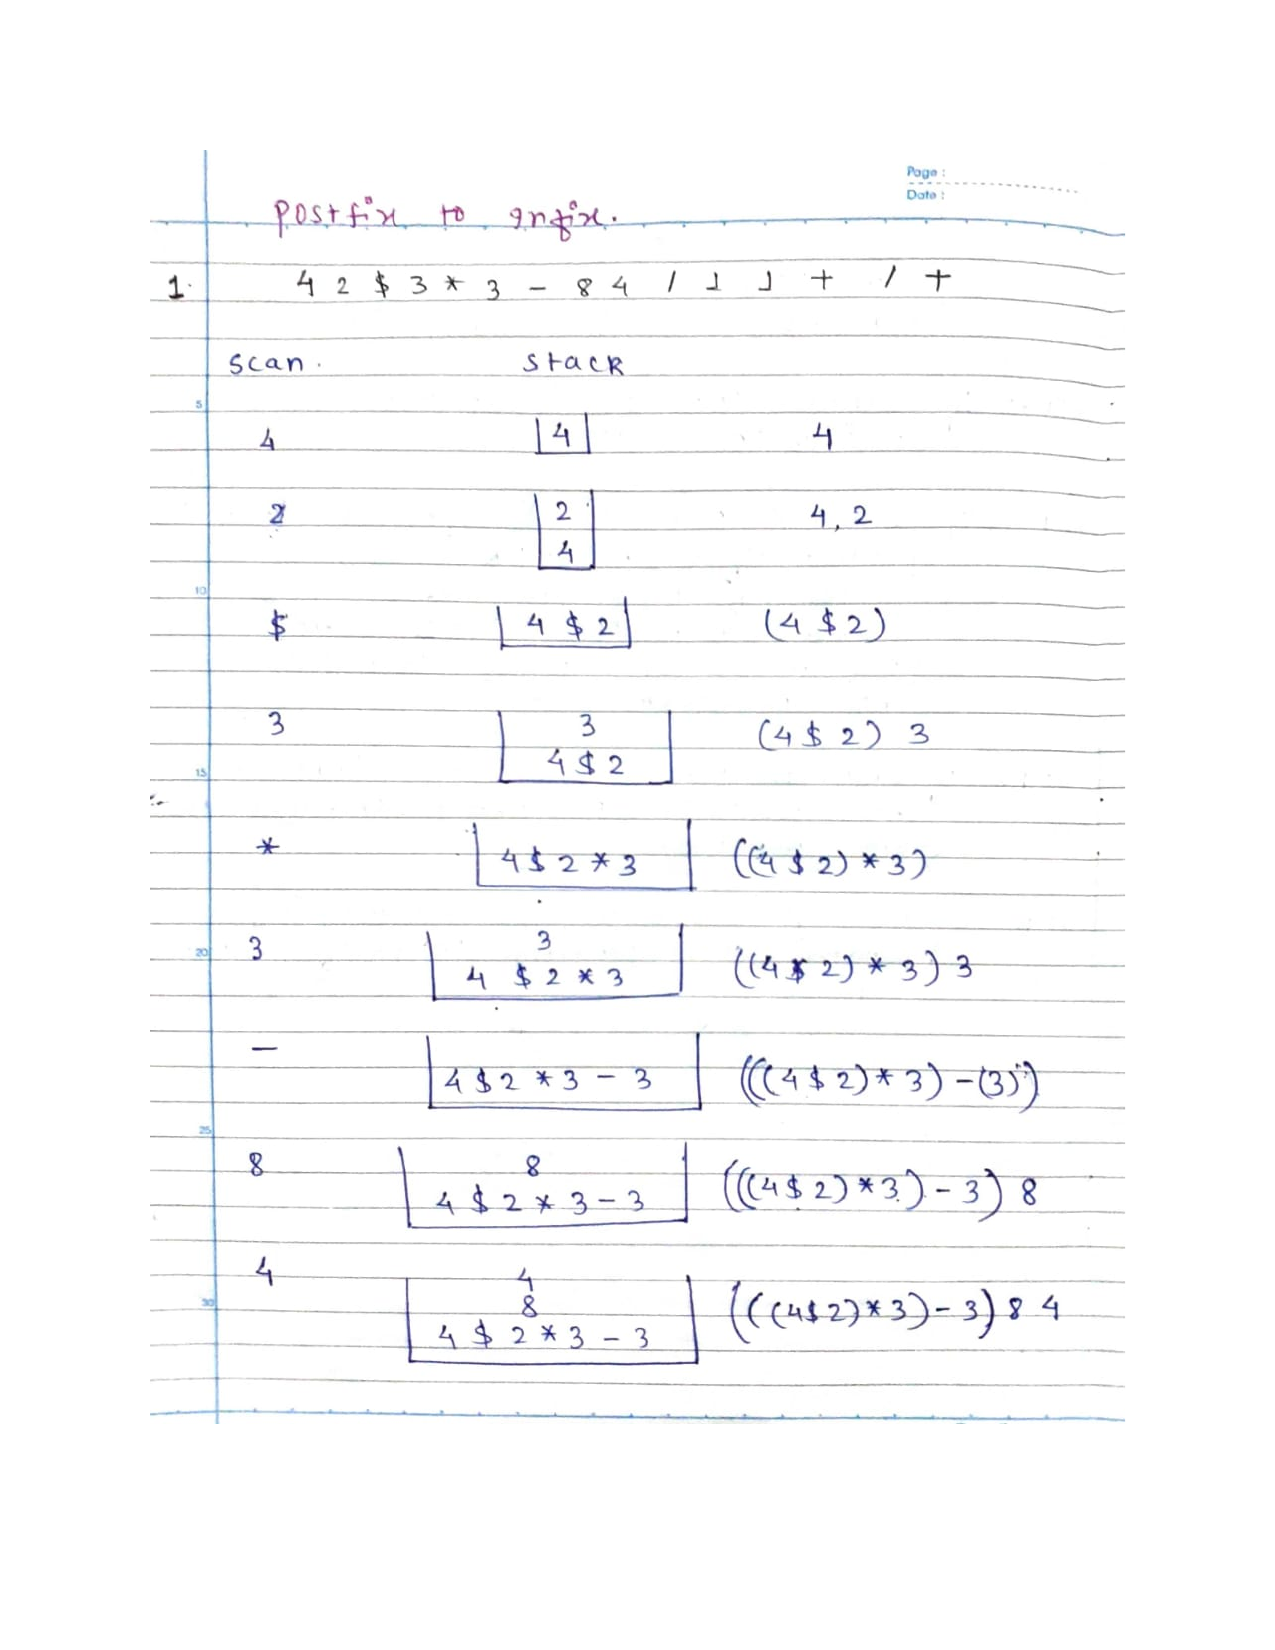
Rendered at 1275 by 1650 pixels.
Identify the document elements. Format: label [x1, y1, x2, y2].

picture [150, 150, 1125, 1424]
